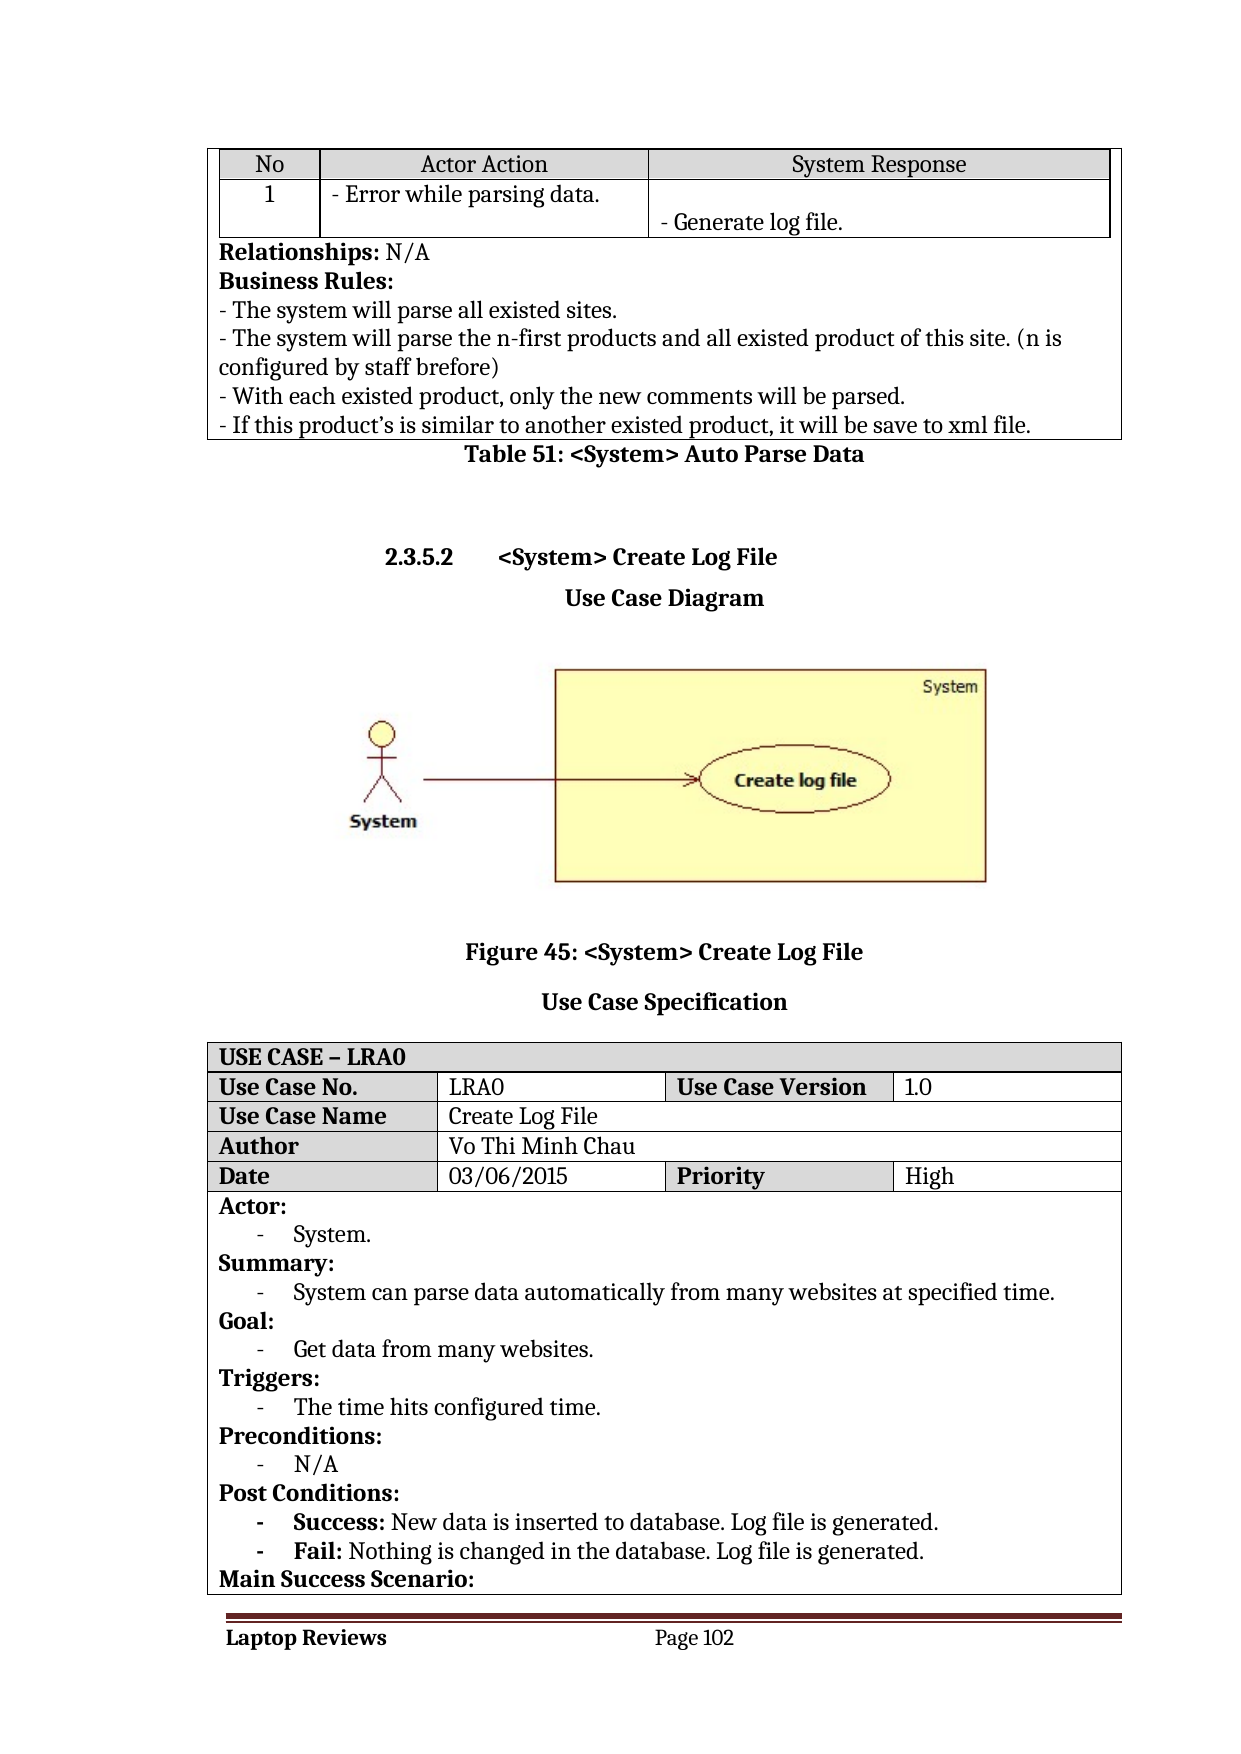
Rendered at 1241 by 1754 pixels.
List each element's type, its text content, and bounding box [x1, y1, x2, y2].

table_cell Author [208, 1132, 437, 1161]
table_cell Use Case Version [666, 1073, 893, 1101]
table_cell Priority [666, 1162, 893, 1191]
text Use Case Specification [207, 988, 1122, 1016]
subtitle <System> Create Log File [385, 543, 1122, 572]
text Figure 45: <System> Create Log File [207, 938, 1122, 967]
table_cell 1.0 [894, 1073, 1121, 1101]
table_cell LRA0 [438, 1073, 665, 1101]
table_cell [208, 149, 1121, 439]
picture [311, 638, 1018, 914]
table_cell Use Case Name [208, 1102, 437, 1131]
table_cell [208, 1192, 1121, 1594]
table_cell High [894, 1162, 1121, 1191]
table_header USE CASE – LRA0 [208, 1043, 1121, 1071]
text Use Case Diagram [207, 584, 1122, 613]
table_cell Create Log File [438, 1102, 1121, 1131]
table_cell Date [208, 1162, 437, 1191]
table_cell 03/06/2015 [438, 1162, 665, 1191]
table_cell Use Case No. [208, 1073, 437, 1101]
table_cell Vo Thi Minh Chau [438, 1132, 1121, 1161]
